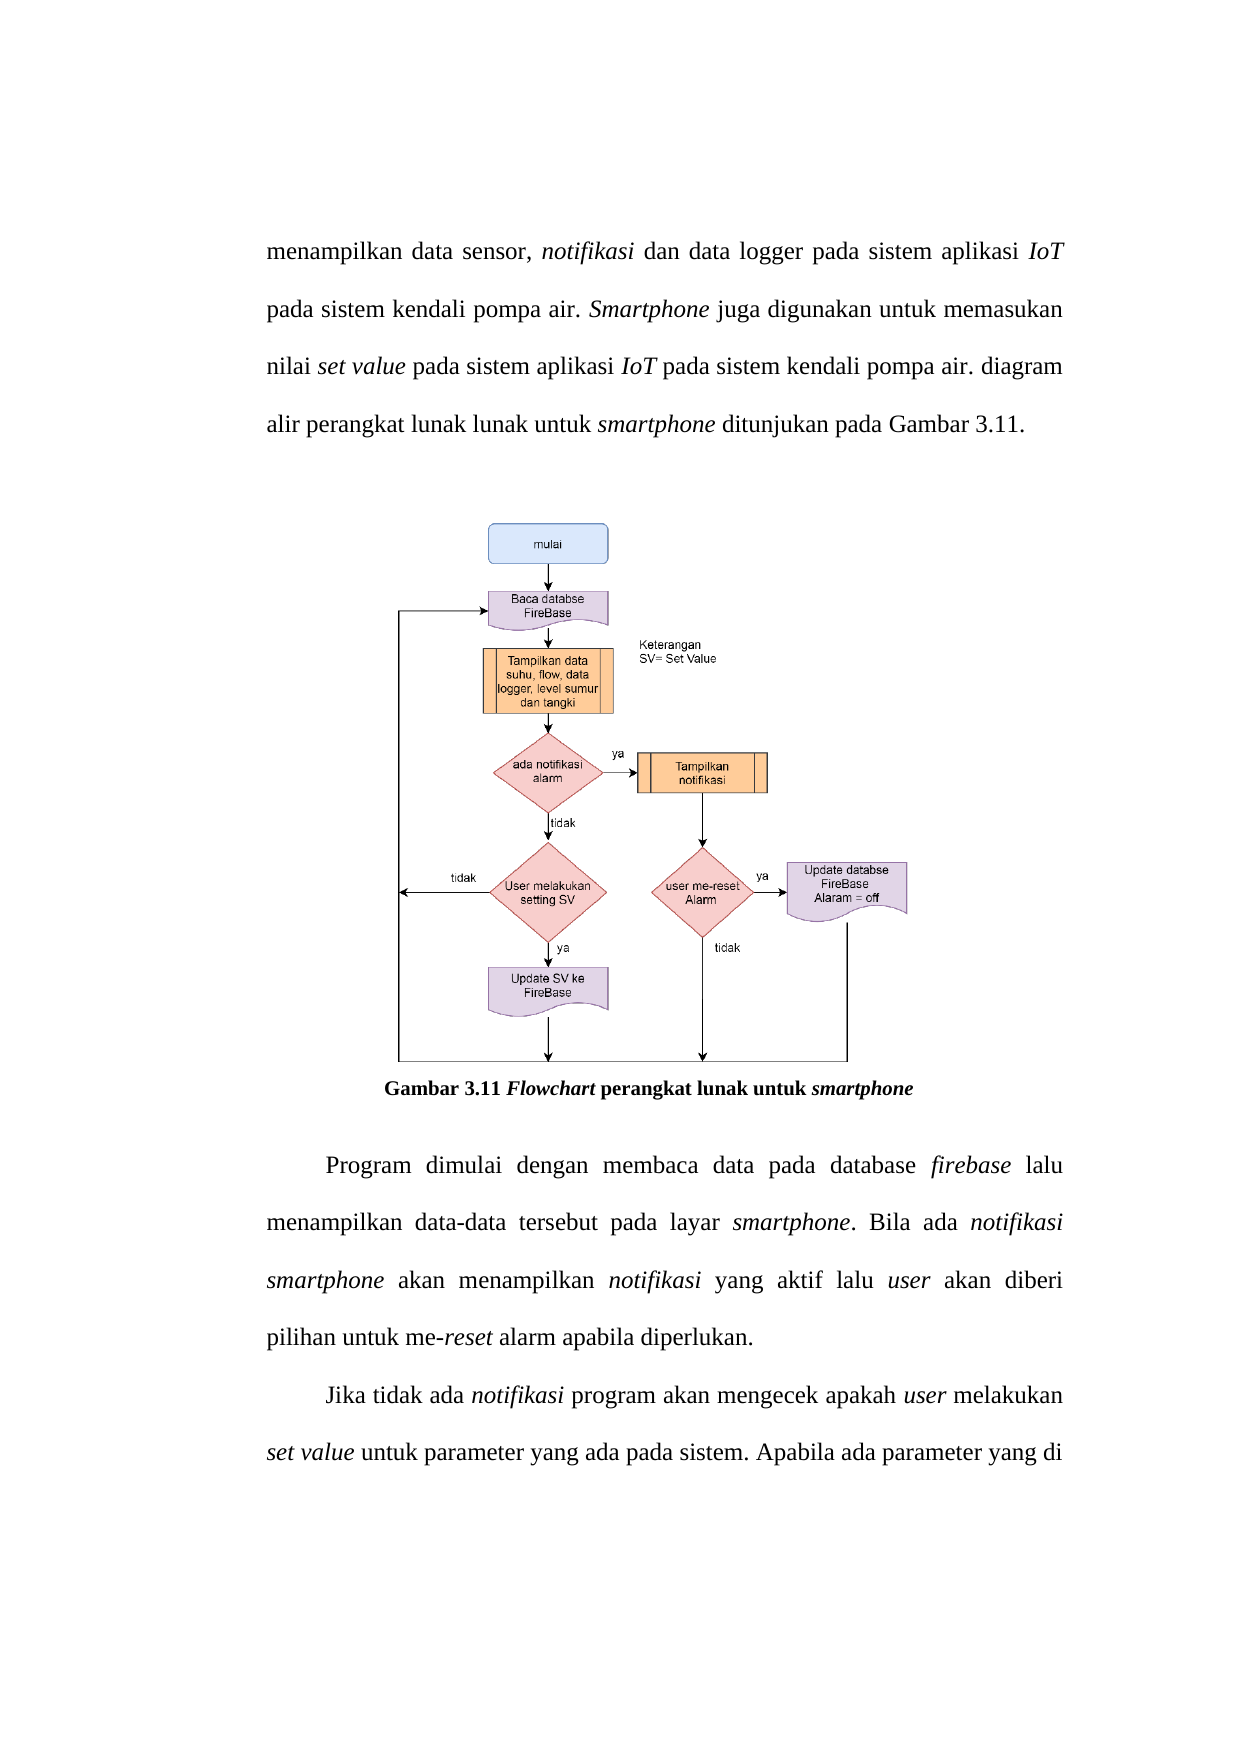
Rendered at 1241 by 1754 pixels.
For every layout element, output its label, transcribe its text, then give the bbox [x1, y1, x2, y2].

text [266, 1380, 1063, 1466]
subtitle Gambar 3.11 Flowchart perangkat lunak untuk smartphone [236, 1076, 1063, 1100]
text Program dimulai dengan membaca data pada database firebase lalu menampilkan data-data tersebut pada layar smartphone. Bila ada notifikasi smartphone akan menampilkan notifikasi yang aktif lalu user akan diberi pilihan untuk me-reset alarm apabila diperlukan. [266, 1150, 1063, 1351]
picture [391, 523, 908, 1070]
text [266, 236, 1063, 437]
